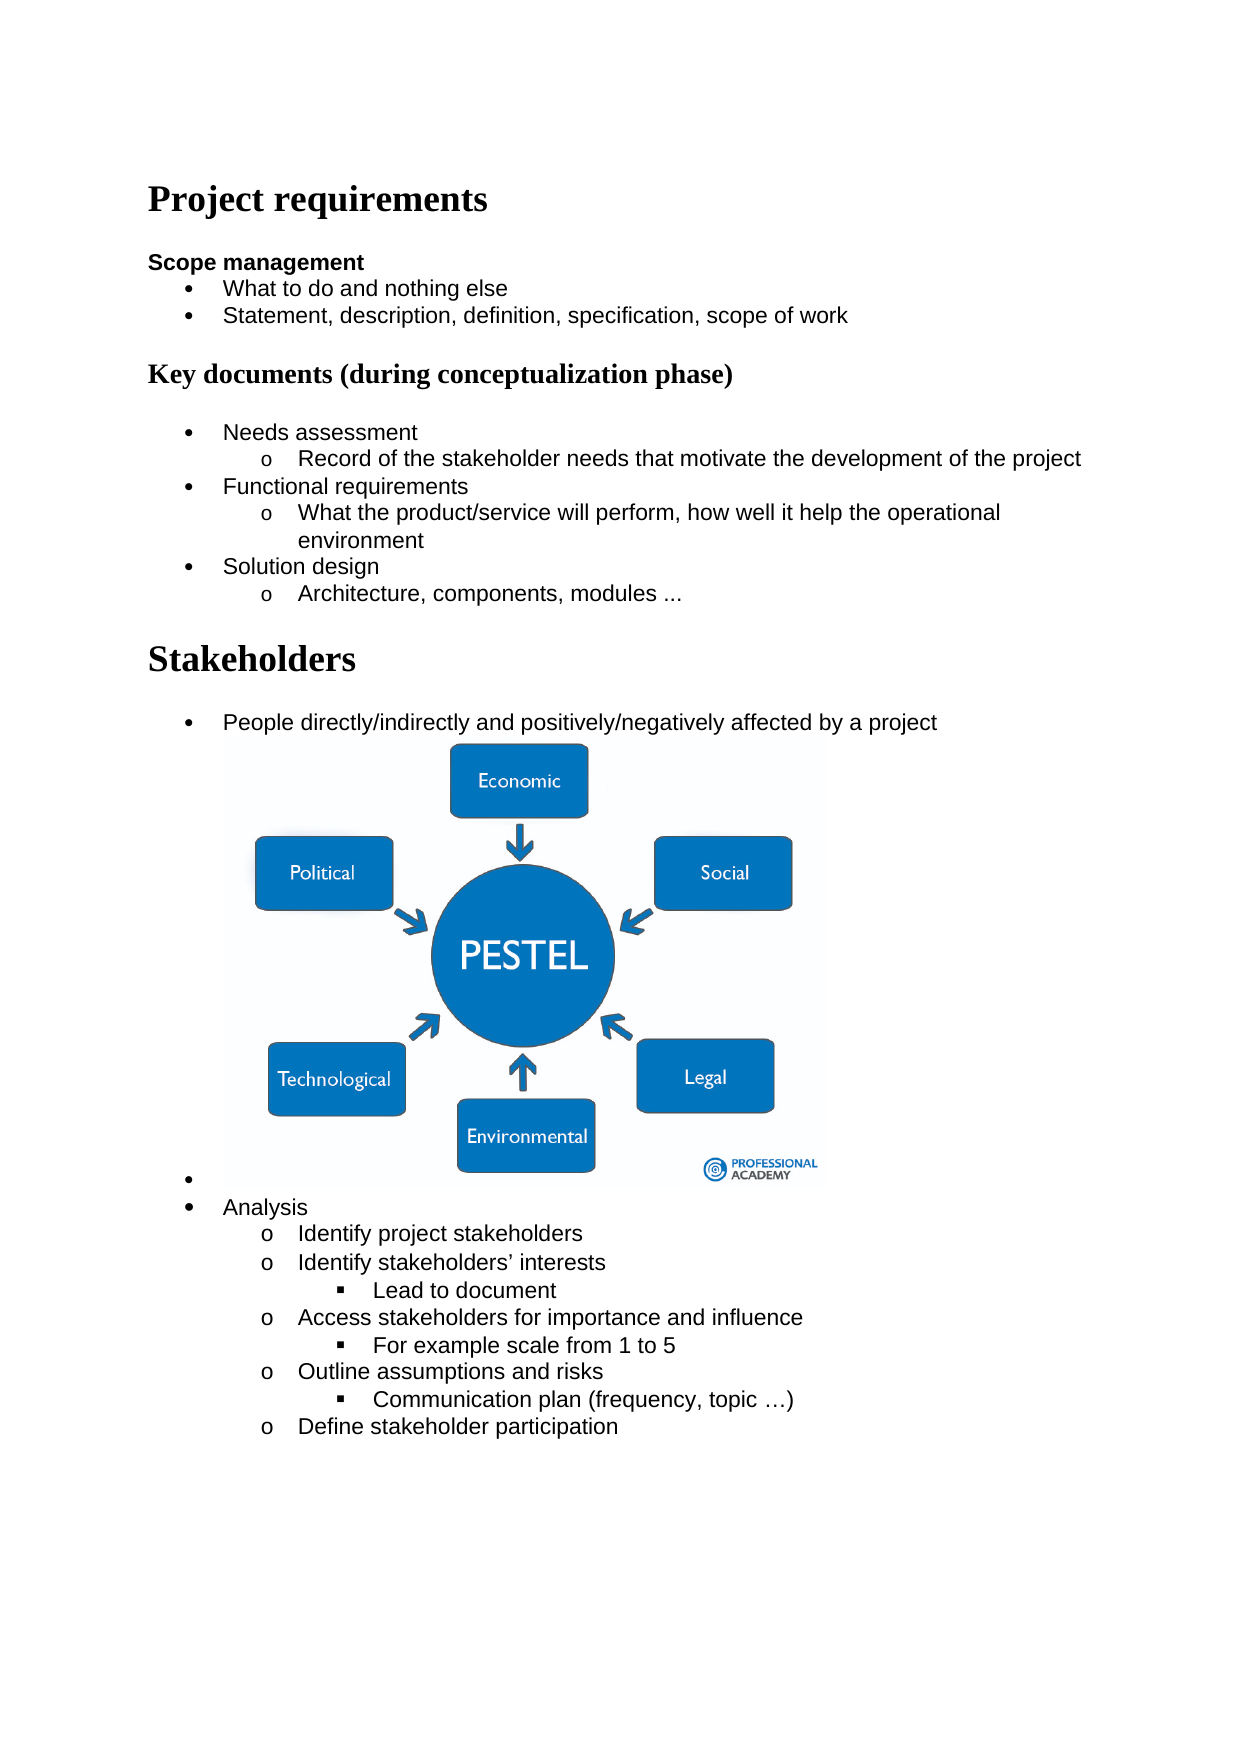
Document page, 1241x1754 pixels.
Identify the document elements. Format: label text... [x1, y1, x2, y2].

list What the product/service will perform, how well it help the operational environment [260, 499, 1093, 553]
list Analysis [185, 1194, 1093, 1220]
list Architecture, components, modules ... [260, 580, 1093, 607]
list Statement, description, definition, specification, scope of work [185, 302, 1093, 328]
list Lead to document [335, 1277, 1093, 1303]
list Outline assumptions and risks [260, 1358, 1093, 1386]
list What to do and nothing else [185, 275, 1093, 302]
list People directly/indirectly and positively/negatively affected by a project [185, 709, 1093, 735]
list Communication plan (frequency, topic …) [335, 1386, 1093, 1413]
subtitle Project requirements [148, 177, 1093, 220]
list Functional requirements [185, 473, 1093, 499]
list Record of the stakeholder needs that motivate the development of the project [260, 445, 1093, 473]
subtitle Key documents (during conceptualization phase) [148, 357, 1093, 390]
text Scope management [148, 249, 1093, 275]
list Needs assessment [185, 419, 1093, 445]
list Access stakeholders for importance and influence [260, 1303, 1093, 1332]
list Solution design [185, 553, 1093, 580]
list For example scale from 1 to 5 [335, 1332, 1093, 1358]
list Identify stakeholders’ interests [260, 1249, 1093, 1277]
picture [222, 735, 828, 1188]
list Define stakeholder participation [260, 1413, 1093, 1441]
subtitle Stakeholders [148, 637, 1093, 680]
list Identify project stakeholders [260, 1220, 1093, 1249]
